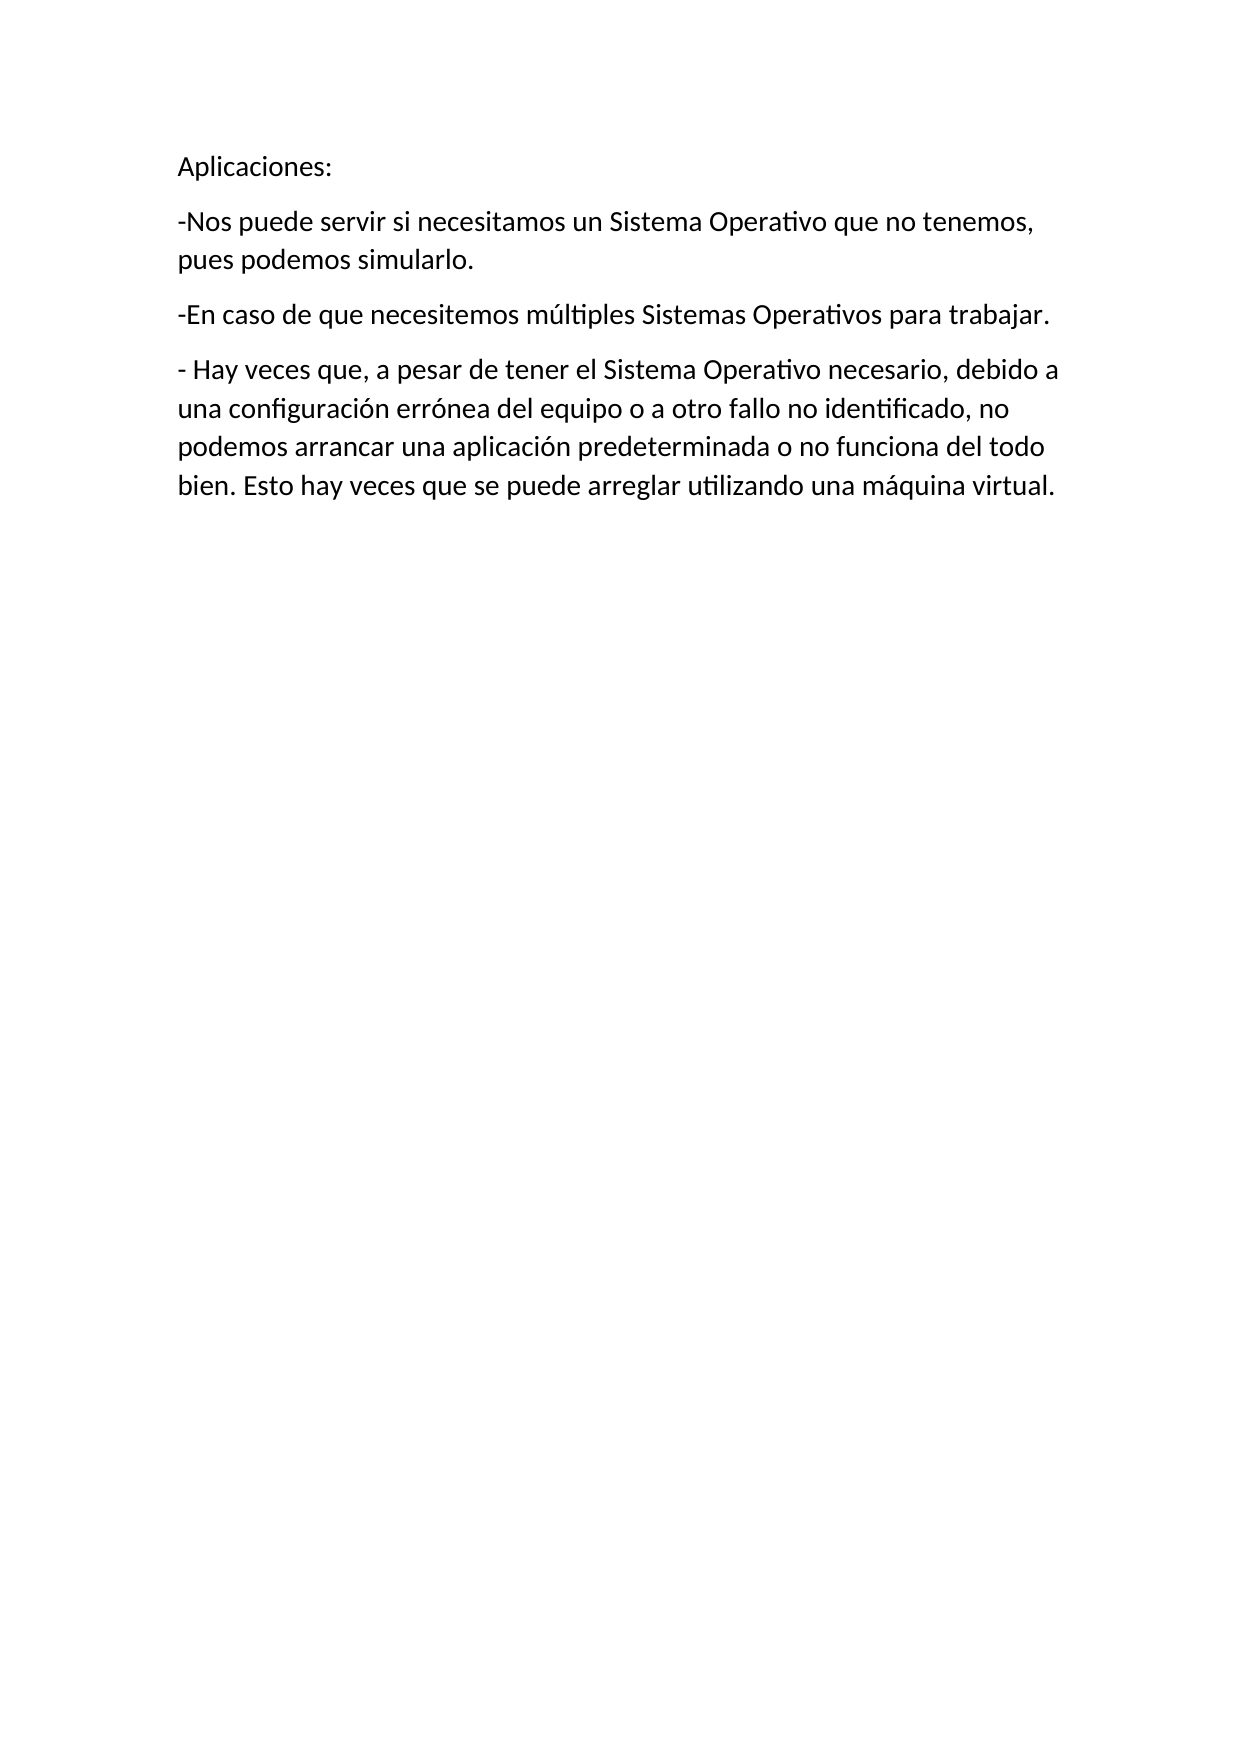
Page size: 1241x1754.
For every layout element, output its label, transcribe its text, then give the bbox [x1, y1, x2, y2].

text -En caso de que necesitemos múltiples Sistemas Operativos para trabajar. [177, 296, 1063, 332]
text Aplicaciones: [177, 148, 1063, 183]
text - Hay veces que, a pesar de tener el Sistema Operativo necesario, debido a una configuración errónea del equipo o a otro fallo no identificado, no podemos arrancar una aplicación predeterminada o no funciona del todo bien. Esto hay veces que se puede arreglar utilizando una máquina virtual. [177, 351, 1063, 502]
text -Nos puede servir si necesitamos un Sistema Operativo que no tenemos, pues podemos simularlo. [177, 203, 1063, 277]
